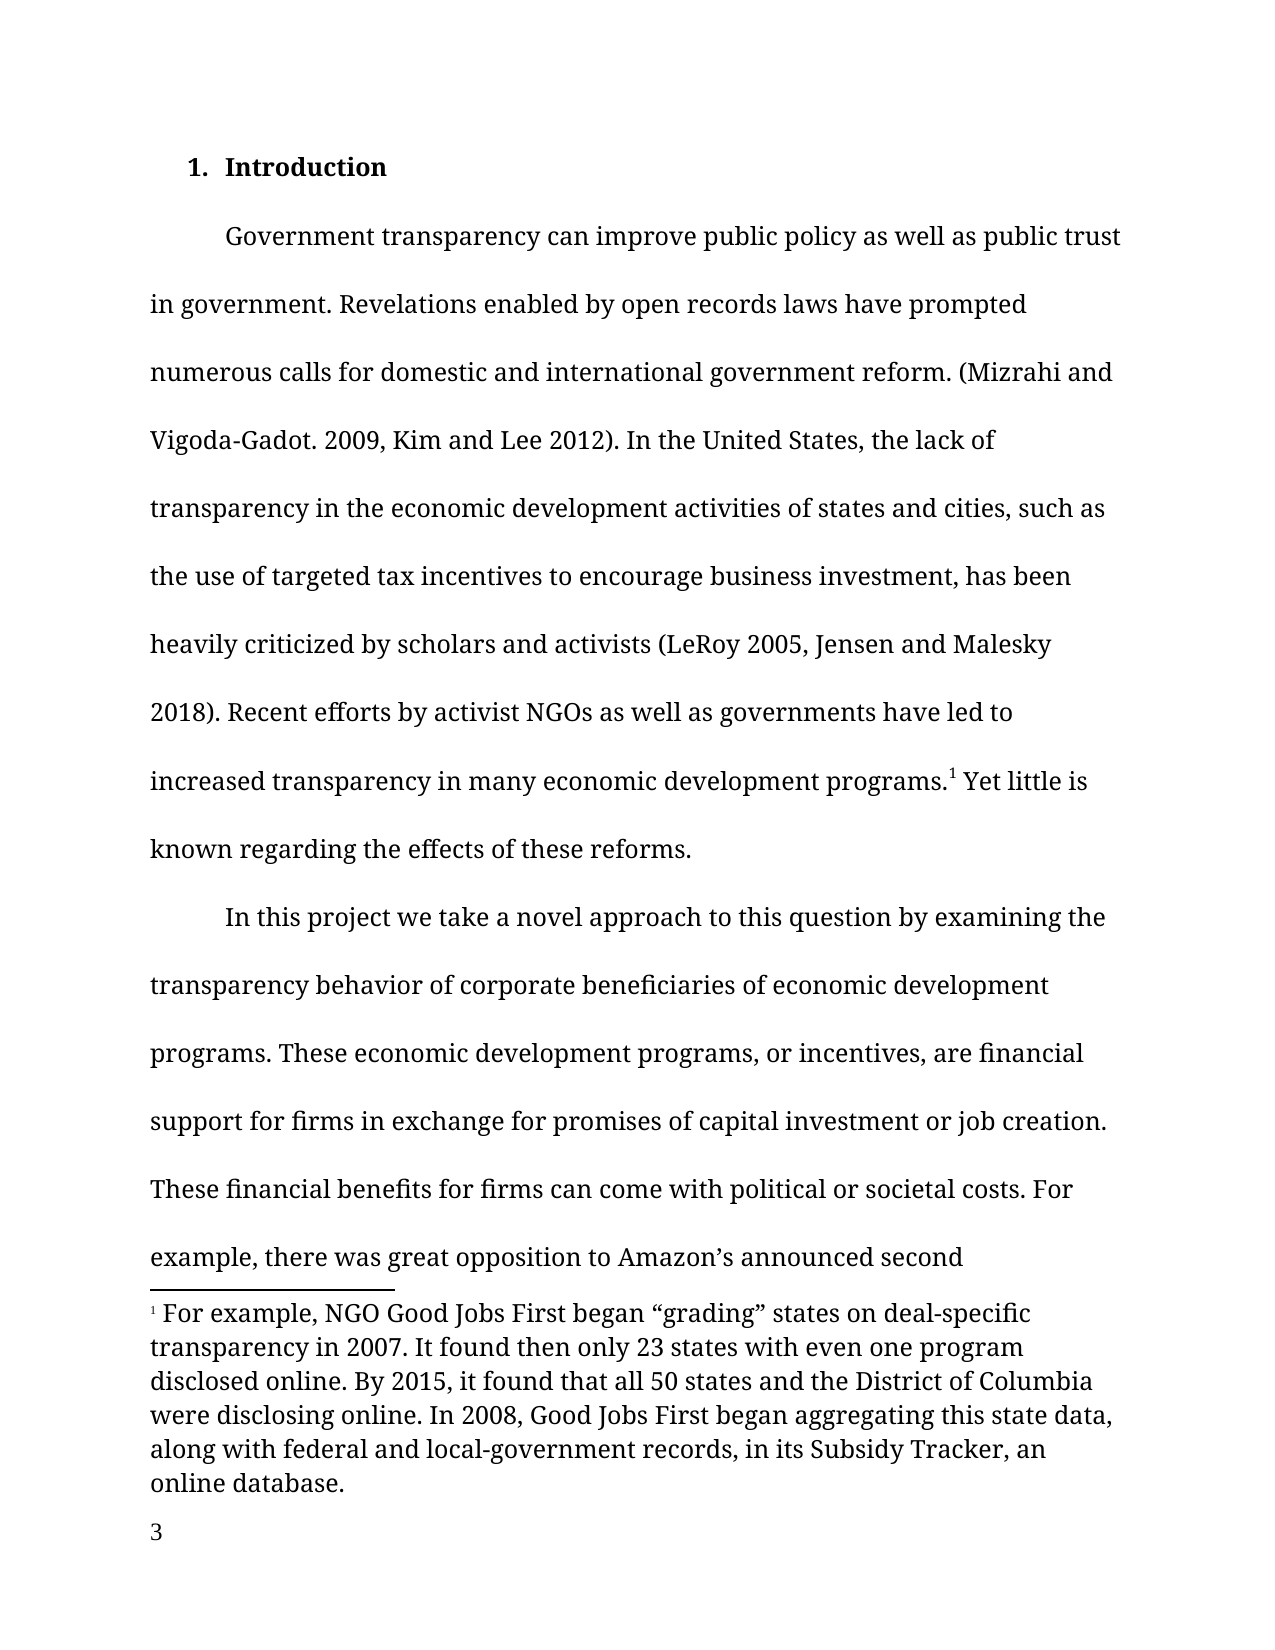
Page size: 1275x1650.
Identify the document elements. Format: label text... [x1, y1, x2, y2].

list Introduction [187, 150, 1125, 184]
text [150, 899, 1125, 1274]
text Government transparency can improve public policy as well as public trust in government. Revelations enabled by open records laws have prompted numerous calls for domestic and international government reform. (Mizrahi and Vigoda‐Gadot. 2009, Kim and Lee 2012). In the United States, the lack of transparency in the economic development activities of states and cities, such as the use of targeted tax incentives to encourage business investment, has been heavily criticized by scholars and activists (LeRoy 2005, Jensen and Malesky 2018). Recent efforts by activist NGOs as well as governments have led to increased transparency in many economic development programs. Yet little is known regarding the effects of these reforms. [150, 218, 1125, 865]
